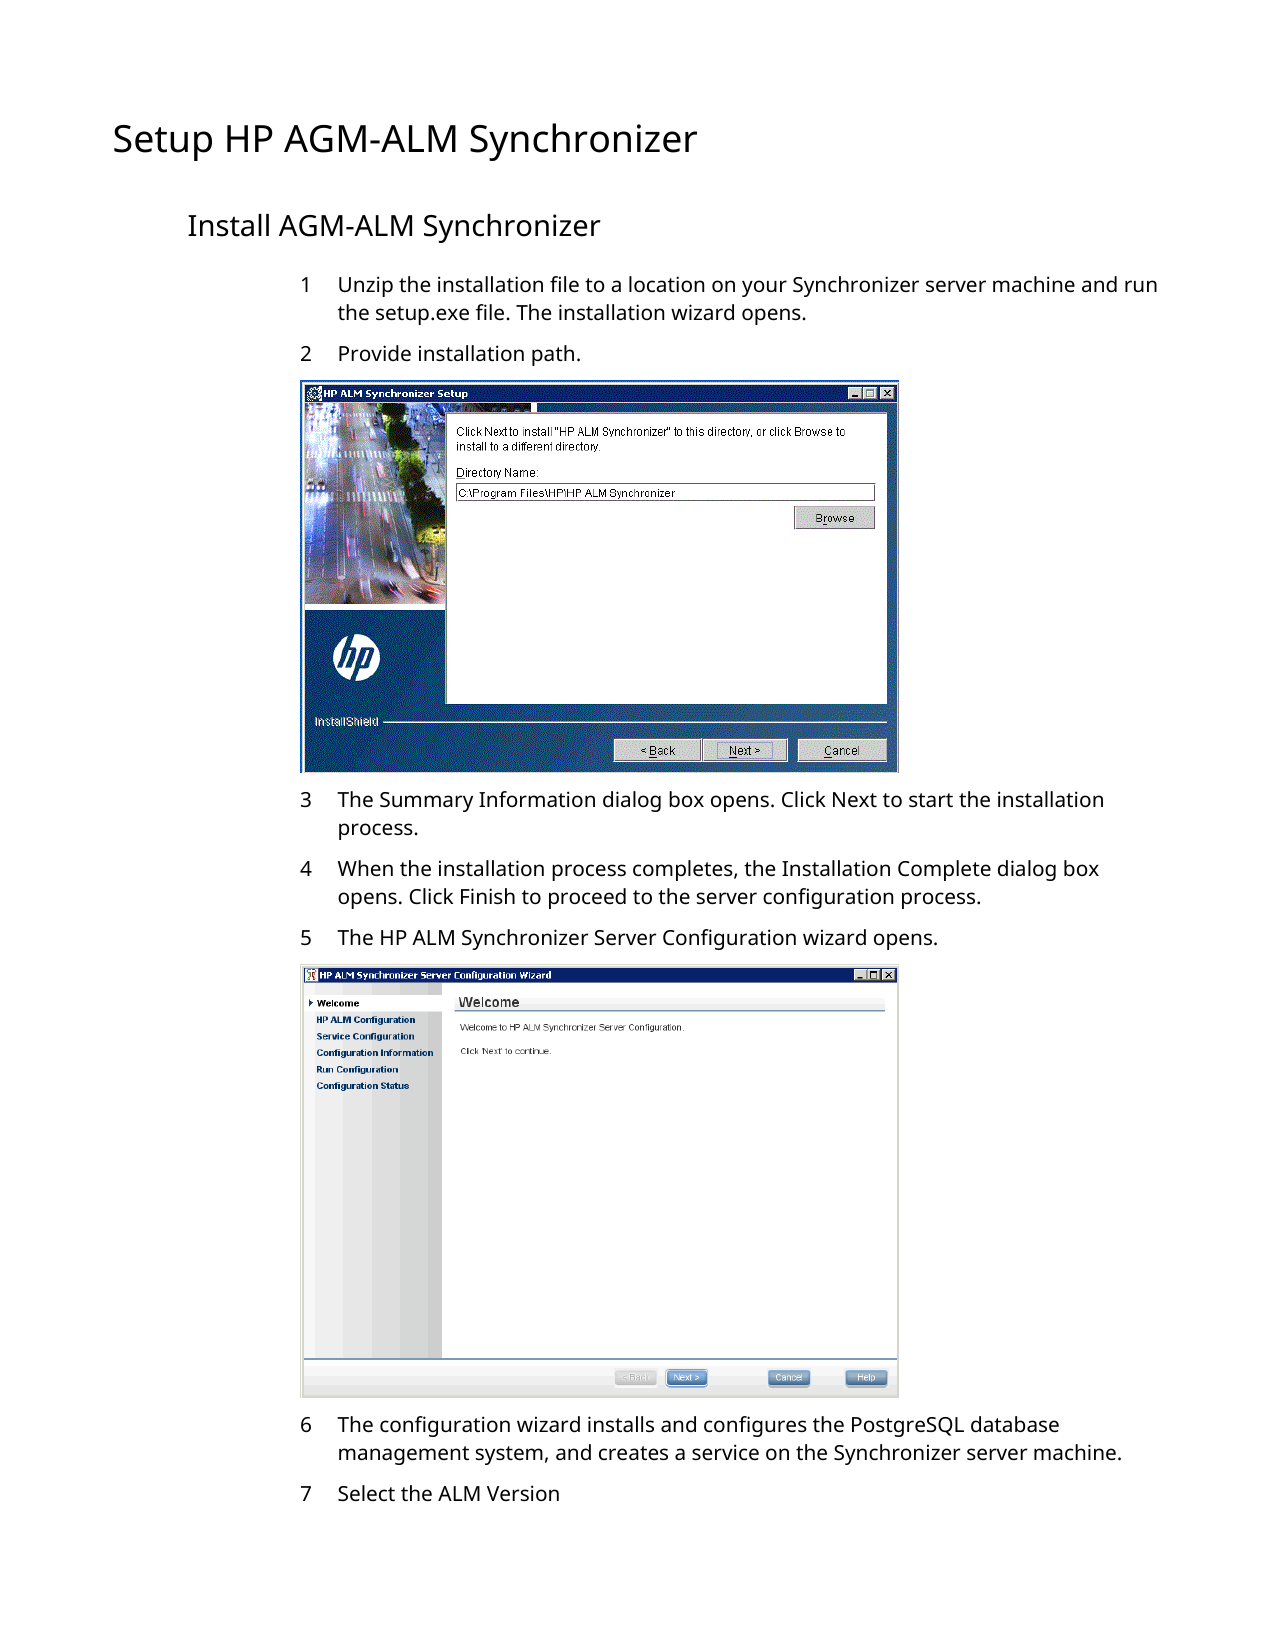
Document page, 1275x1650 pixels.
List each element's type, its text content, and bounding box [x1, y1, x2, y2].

list The Summary Information dialog box opens. Click Next to start the installation process. [300, 785, 1162, 842]
list The HP ALM Synchronizer Server Configuration wizard opens. [300, 923, 1162, 952]
list The configuration wizard installs and configures the PostgreSQL database management system, and creates a service on the Synchronizer server machine. [300, 1410, 1162, 1467]
text Install AGM-ALM Synchronizer [187, 205, 1162, 245]
list When the installation process completes, the Installation Complete dialog box opens. Click Finish to proceed to the server configuration process. [300, 854, 1162, 911]
list Provide installation path. [300, 339, 1162, 368]
list Select the ALM Version [300, 1479, 1162, 1508]
text Setup HP AGM-ALM Synchronizer [112, 112, 1162, 163]
list Unzip the installation file to a location on your Synchronizer server machine and run the setup.exe file. The installation wizard opens. [300, 270, 1162, 327]
